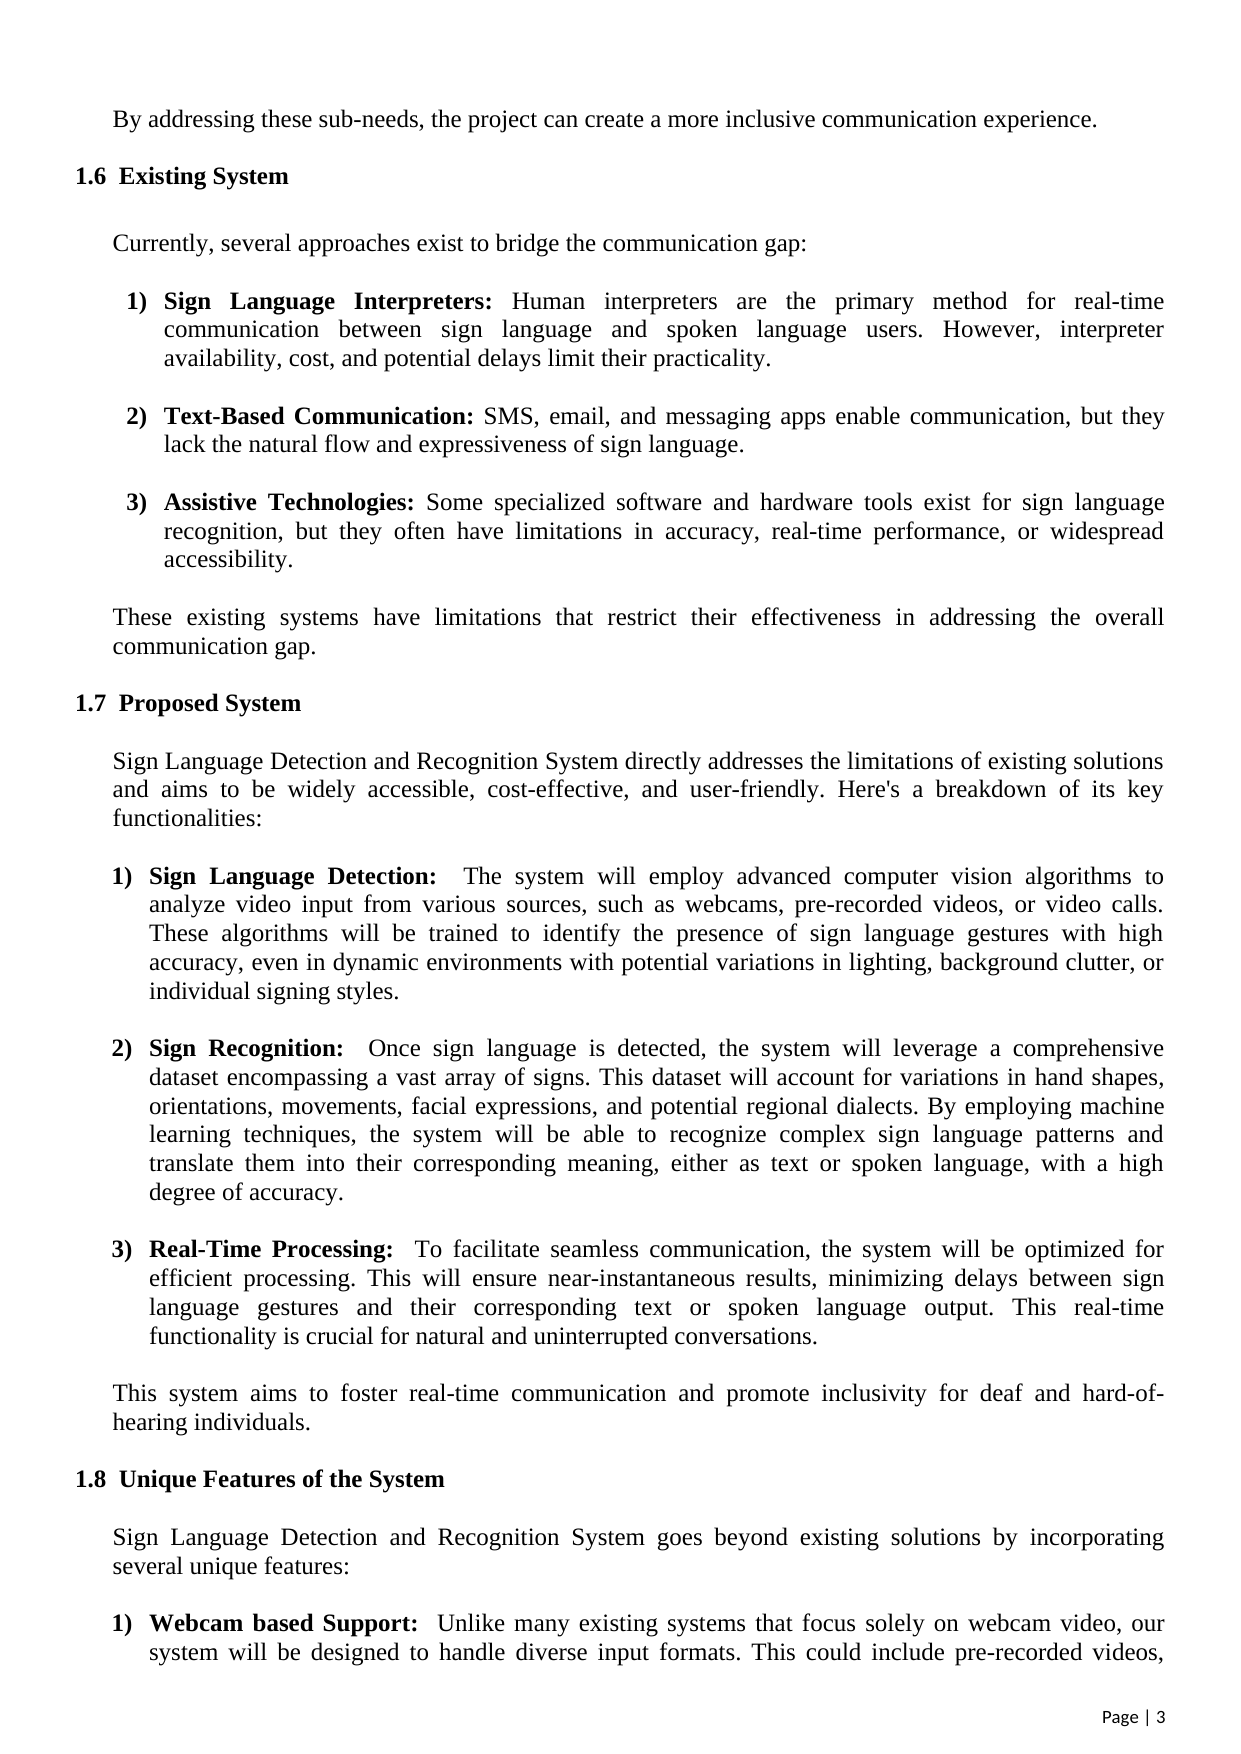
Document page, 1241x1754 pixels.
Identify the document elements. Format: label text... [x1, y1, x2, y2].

list Sign Recognition: Once sign language is detected, the system will leverage a comprehensive dataset encompassing a vast array of signs. This dataset will account for variations in hand shapes, orientations, movements, facial expressions, and potential regional dialects. By employing machine learning techniques, the system will be able to recognize complex sign language patterns and translate them into their corresponding meaning, either as text or spoken language, with a high degree of accuracy. [111, 1033, 1165, 1206]
list Real-Time Processing: To facilitate seamless communication, the system will be optimized for efficient processing. This will ensure near-instantaneous results, minimizing delays between sign language gestures and their corresponding text or spoken language output. This real-time functionality is crucial for natural and uninterrupted conversations. [111, 1234, 1165, 1349]
list Assistive Technologies: Some specialized software and hardware tools exist for sign language recognition, but they often have limitations in accuracy, real-time performance, or widespread accessibility. [126, 487, 1165, 573]
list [111, 1608, 1165, 1666]
list These existing systems have limitations that restrict their effectiveness in addressing the overall communication gap. [112, 602, 1165, 659]
list Unique Features of the System [75, 1464, 1165, 1493]
list This system aims to foster real-time communication and promote inclusivity for deaf and hard-of-hearing individuals. [112, 1378, 1165, 1436]
list Sign Language Interpreters: Human interpreters are the primary method for real-time communication between sign language and spoken language users. However, interpreter availability, cost, and potential delays limit their practicality. [126, 286, 1165, 372]
list Sign Language Detection and Recognition System directly addresses the limitations of existing solutions and aims to be widely accessible, cost-effective, and user-friendly. Here's a breakdown of its key functionalities: [112, 746, 1165, 832]
list Existing System [75, 161, 1165, 190]
list Sign Language Detection: The system will employ advanced computer vision algorithms to analyze video input from various sources, such as webcams, pre-recorded videos, or video calls. These algorithms will be trained to identify the presence of sign language gestures with high accuracy, even in dynamic environments with potential variations in lighting, background clutter, or individual signing styles. [111, 861, 1165, 1004]
list Proposed System [75, 688, 1165, 717]
list Currently, several approaches exist to bridge the communication gap: [112, 228, 1165, 257]
list Text-Based Communication: SMS, email, and messaging apps enable communication, but they lack the natural flow and expressiveness of sign language. [126, 401, 1165, 458]
list By addressing these sub-needs, the project can create a more inclusive communication experience. [112, 104, 1165, 132]
list Sign Language Detection and Recognition System goes beyond existing solutions by incorporating several unique features: [112, 1522, 1165, 1579]
